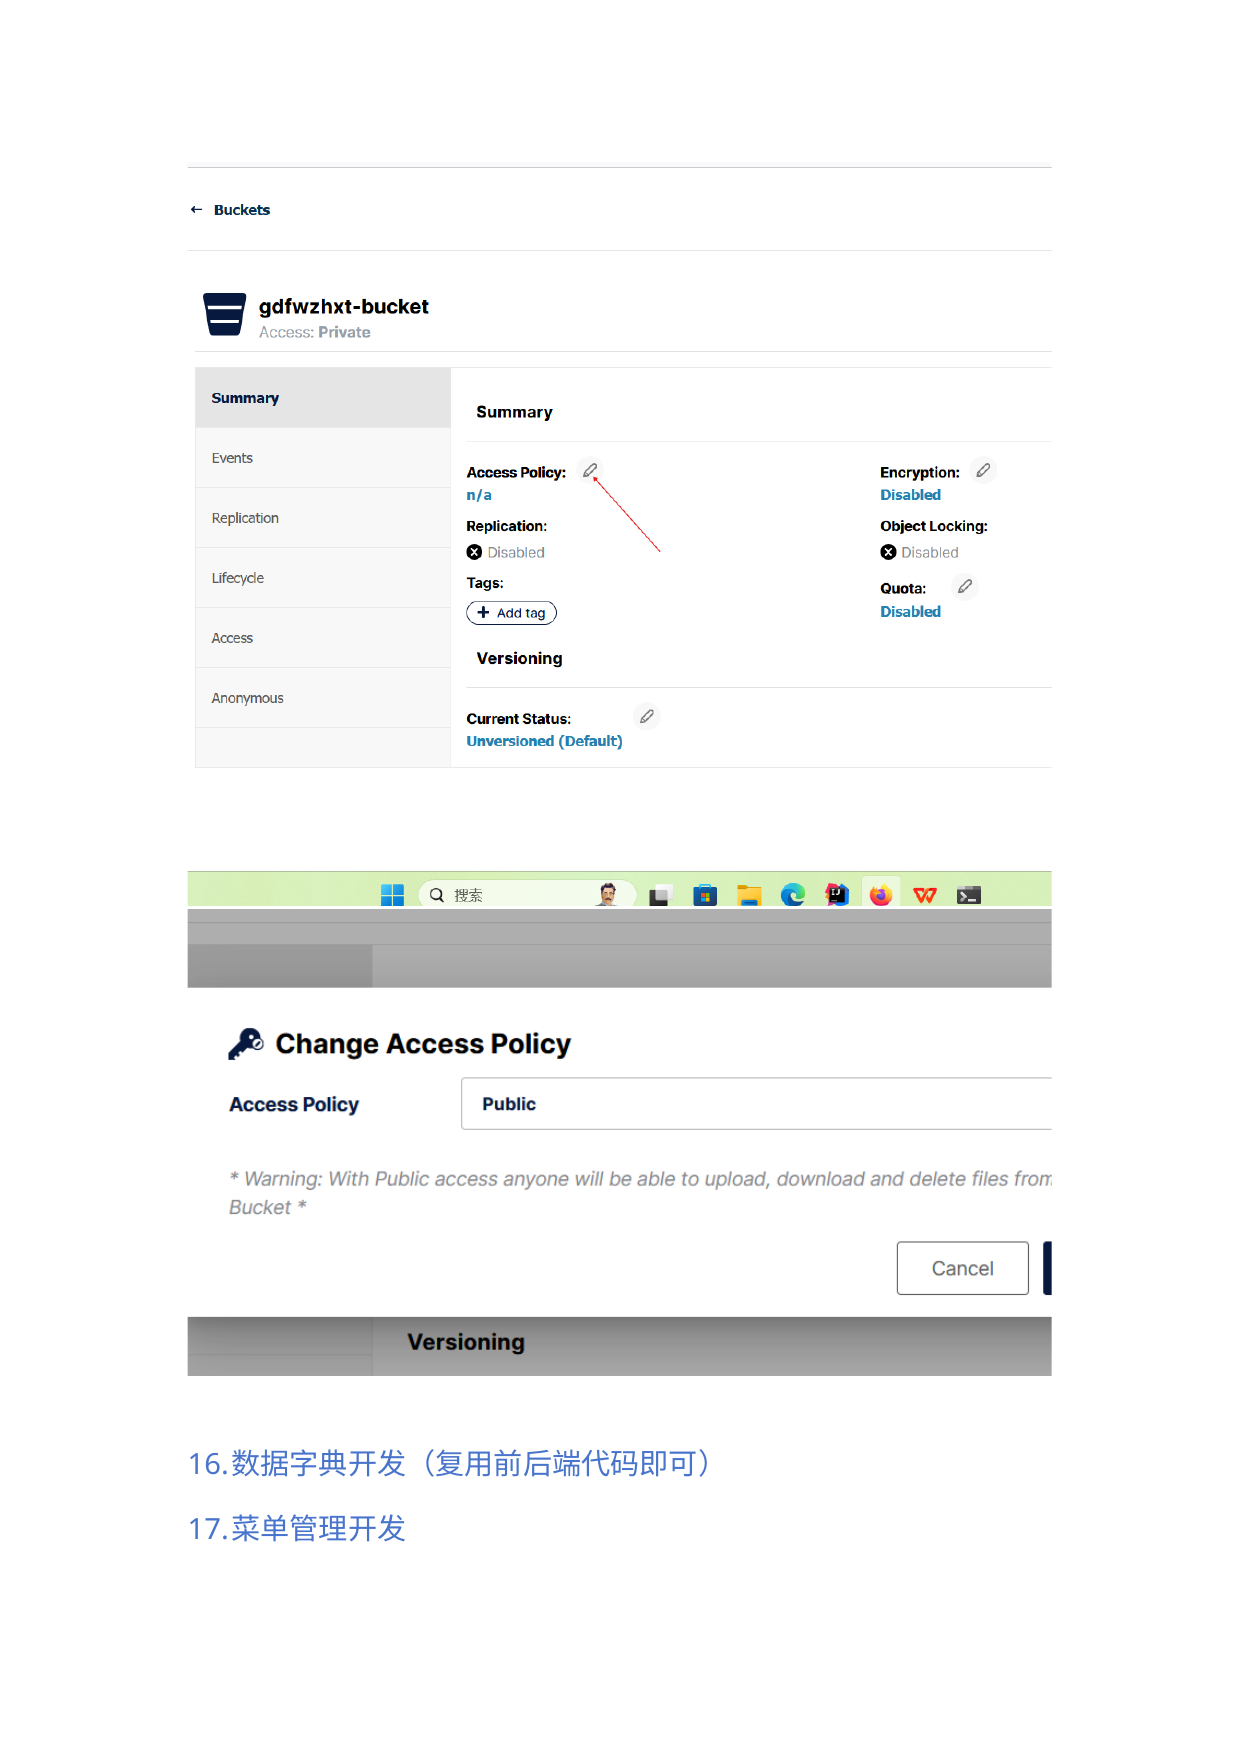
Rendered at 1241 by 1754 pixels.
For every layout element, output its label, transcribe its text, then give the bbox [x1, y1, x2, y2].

picture [187, 909, 1052, 1376]
list 数据字典开发（复用前后端代码即可） [187, 1429, 1053, 1494]
list 菜单管理开发 [187, 1494, 1053, 1559]
picture [187, 162, 1052, 906]
